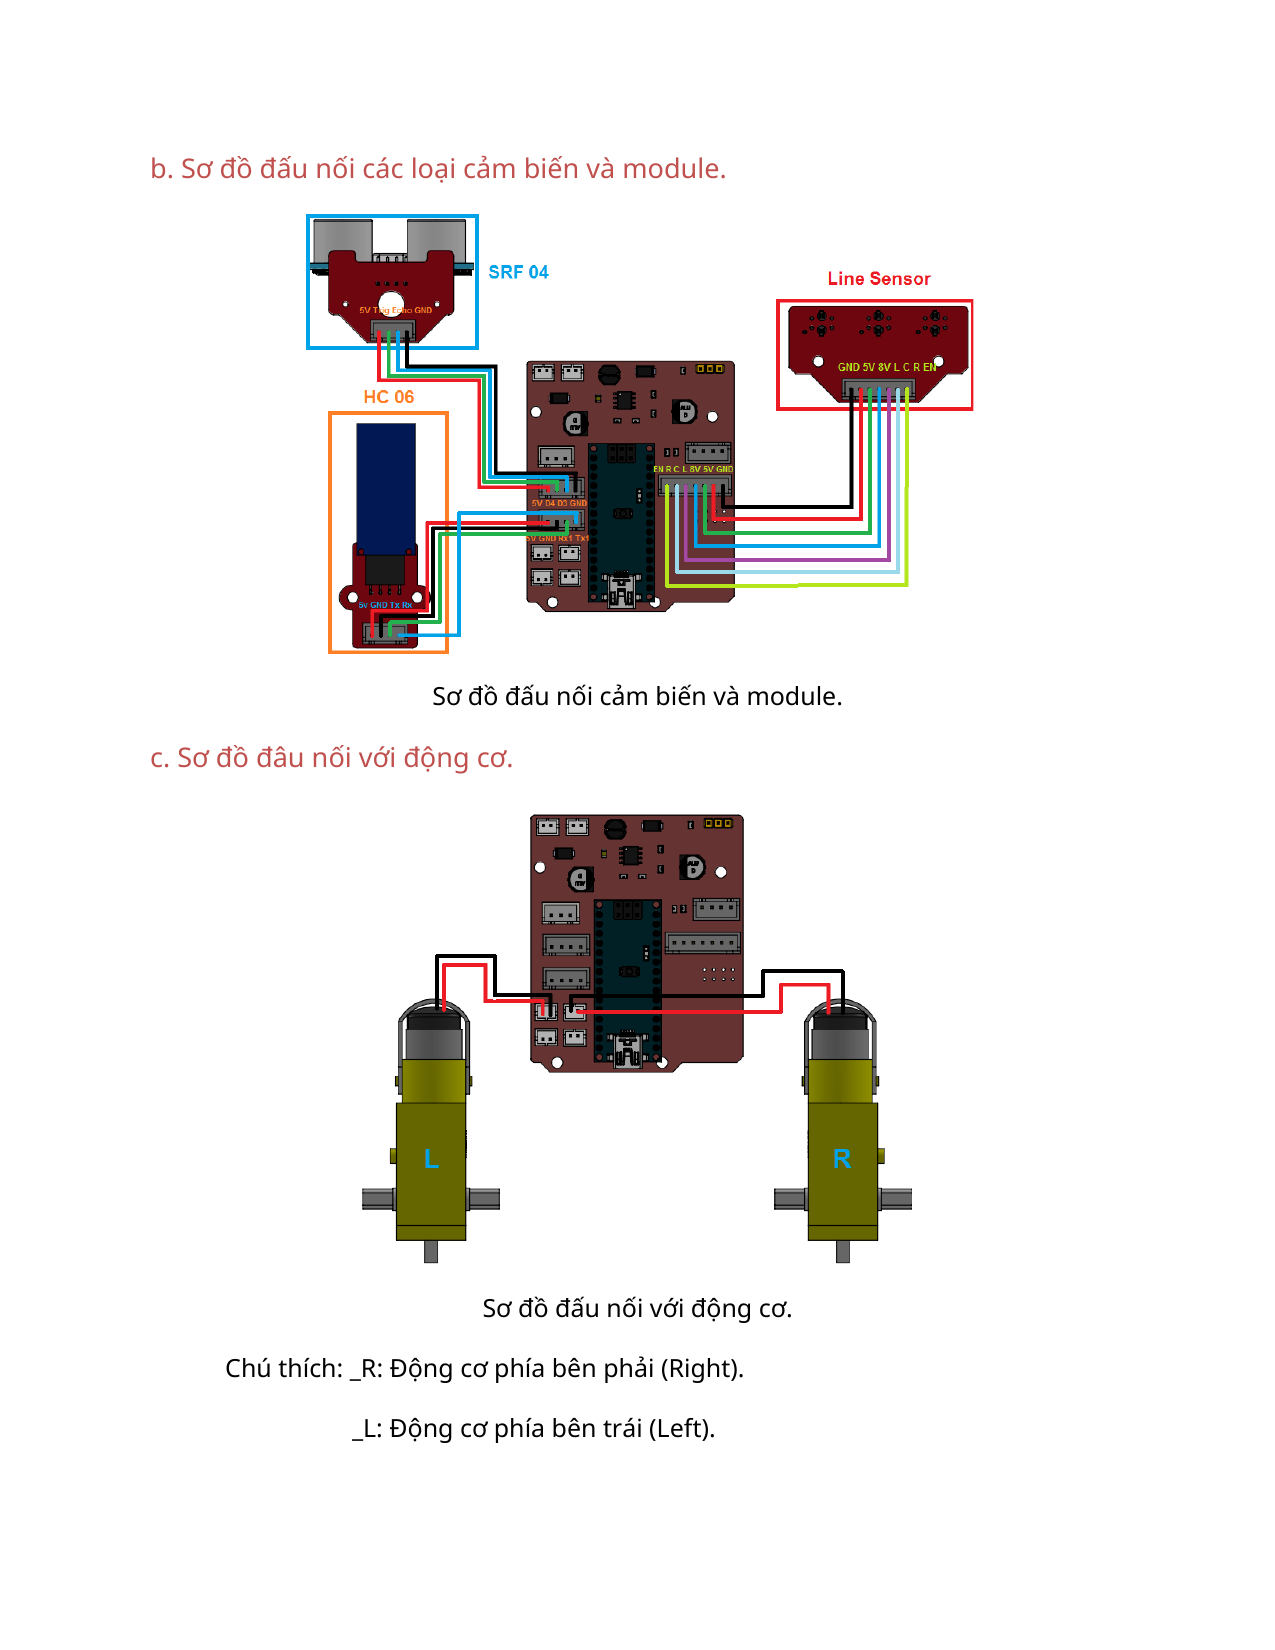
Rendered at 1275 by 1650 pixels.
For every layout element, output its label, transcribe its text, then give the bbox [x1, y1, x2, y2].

picture [301, 213, 974, 654]
text c. Sơ đồ đâu nối với động cơ. [150, 739, 1125, 776]
picture [360, 801, 915, 1266]
text Sơ đồ đấu nối với động cơ. [150, 1291, 1125, 1325]
text Sơ đồ đấu nối cảm biến và module. [150, 679, 1125, 713]
text _L: Động cơ phía bên trái (Left). [150, 1411, 1125, 1445]
text Chú thích: _R: Động cơ phía bên phải (Right). [150, 1351, 1125, 1385]
text b. Sơ đồ đấu nối các loại cảm biến và module. [150, 150, 1125, 187]
